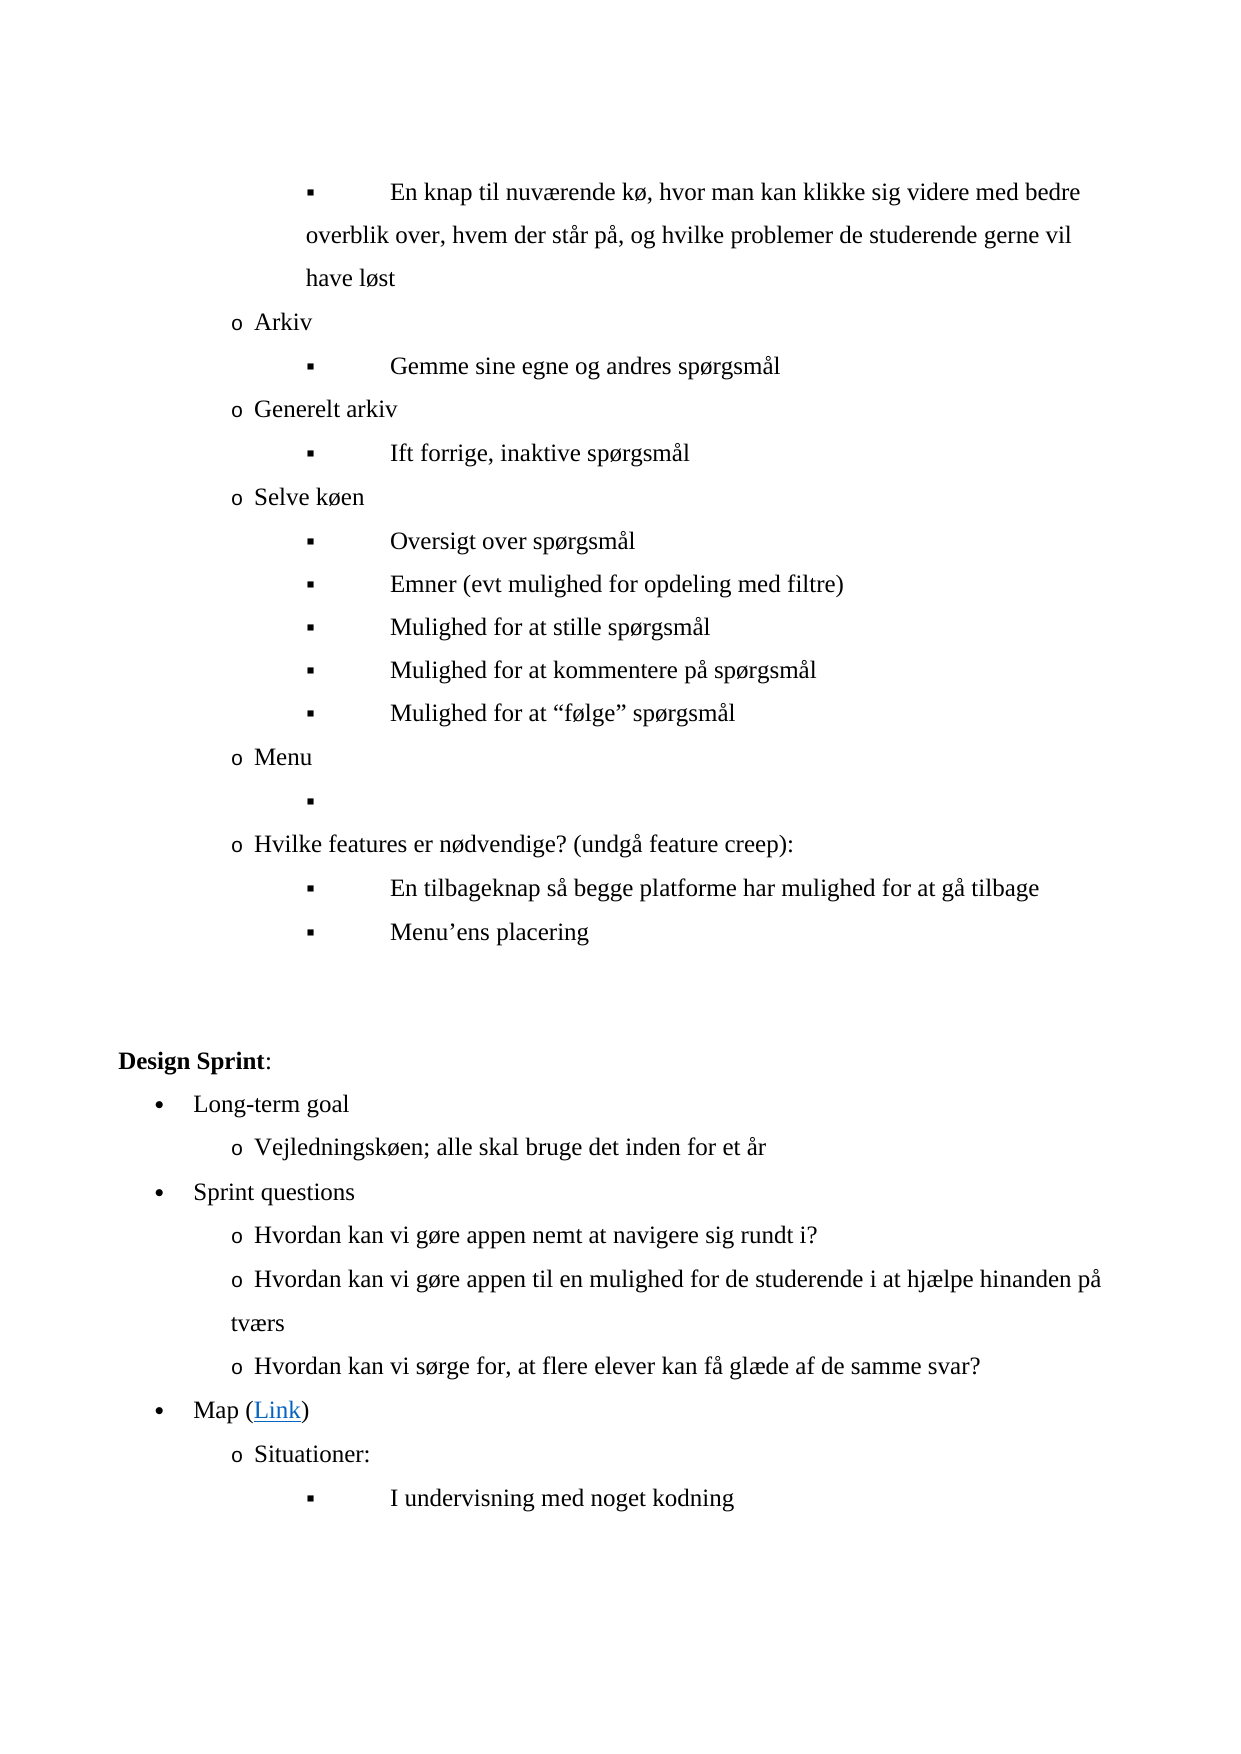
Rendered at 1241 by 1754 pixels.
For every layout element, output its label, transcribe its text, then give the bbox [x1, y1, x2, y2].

list Vejledningskøen; alle skal bruge det inden for et år [231, 1132, 1122, 1162]
list Mulighed for at kommentere på spørgsmål [306, 655, 1122, 684]
list Mulighed for at “følge” spørgsmål [306, 698, 1122, 727]
list Situationer: [231, 1439, 1122, 1468]
list Arkiv [231, 307, 1122, 336]
list Hvordan kan vi gøre appen til en mulighed for de studerende i at hjælpe hinanden på tværs [231, 1264, 1122, 1337]
list Mulighed for at stille spørgsmål [306, 612, 1122, 641]
list Menu [231, 742, 1122, 771]
list Hvordan kan vi sørge for, at flere elever kan få glæde af de samme svar? [231, 1351, 1122, 1381]
list Selve køen [231, 482, 1122, 511]
list Sprint questions [156, 1177, 1122, 1205]
text Design Sprint: [118, 1046, 1122, 1075]
list Emner (evt mulighed for opdeling med filtre) [306, 569, 1122, 598]
list Gemme sine egne og andres spørgsmål [306, 351, 1122, 380]
list Menu’ens placering [306, 917, 1122, 945]
list En knap til nuværende kø, hvor man kan klikke sig videre med bedre overblik over, hvem der står på, og hvilke problemer de studerende gerne vil have løst [306, 177, 1122, 292]
list Map (Link) [156, 1396, 1122, 1424]
list Ift forrige, inaktive spørgsmål [306, 438, 1122, 467]
list Hvordan kan vi gøre appen nemt at navigere sig rundt i? [231, 1220, 1122, 1249]
list I undervisning med noget kodning [306, 1483, 1122, 1512]
list Hvilke features er nødvendige? (undgå feature creep): [231, 829, 1122, 859]
list Long-term goal [156, 1089, 1122, 1118]
list En tilbageknap så begge platforme har mulighed for at gå tilbage [306, 873, 1122, 902]
list Oversigt over spørgsmål [306, 526, 1122, 555]
list Generelt arkiv [231, 394, 1122, 424]
